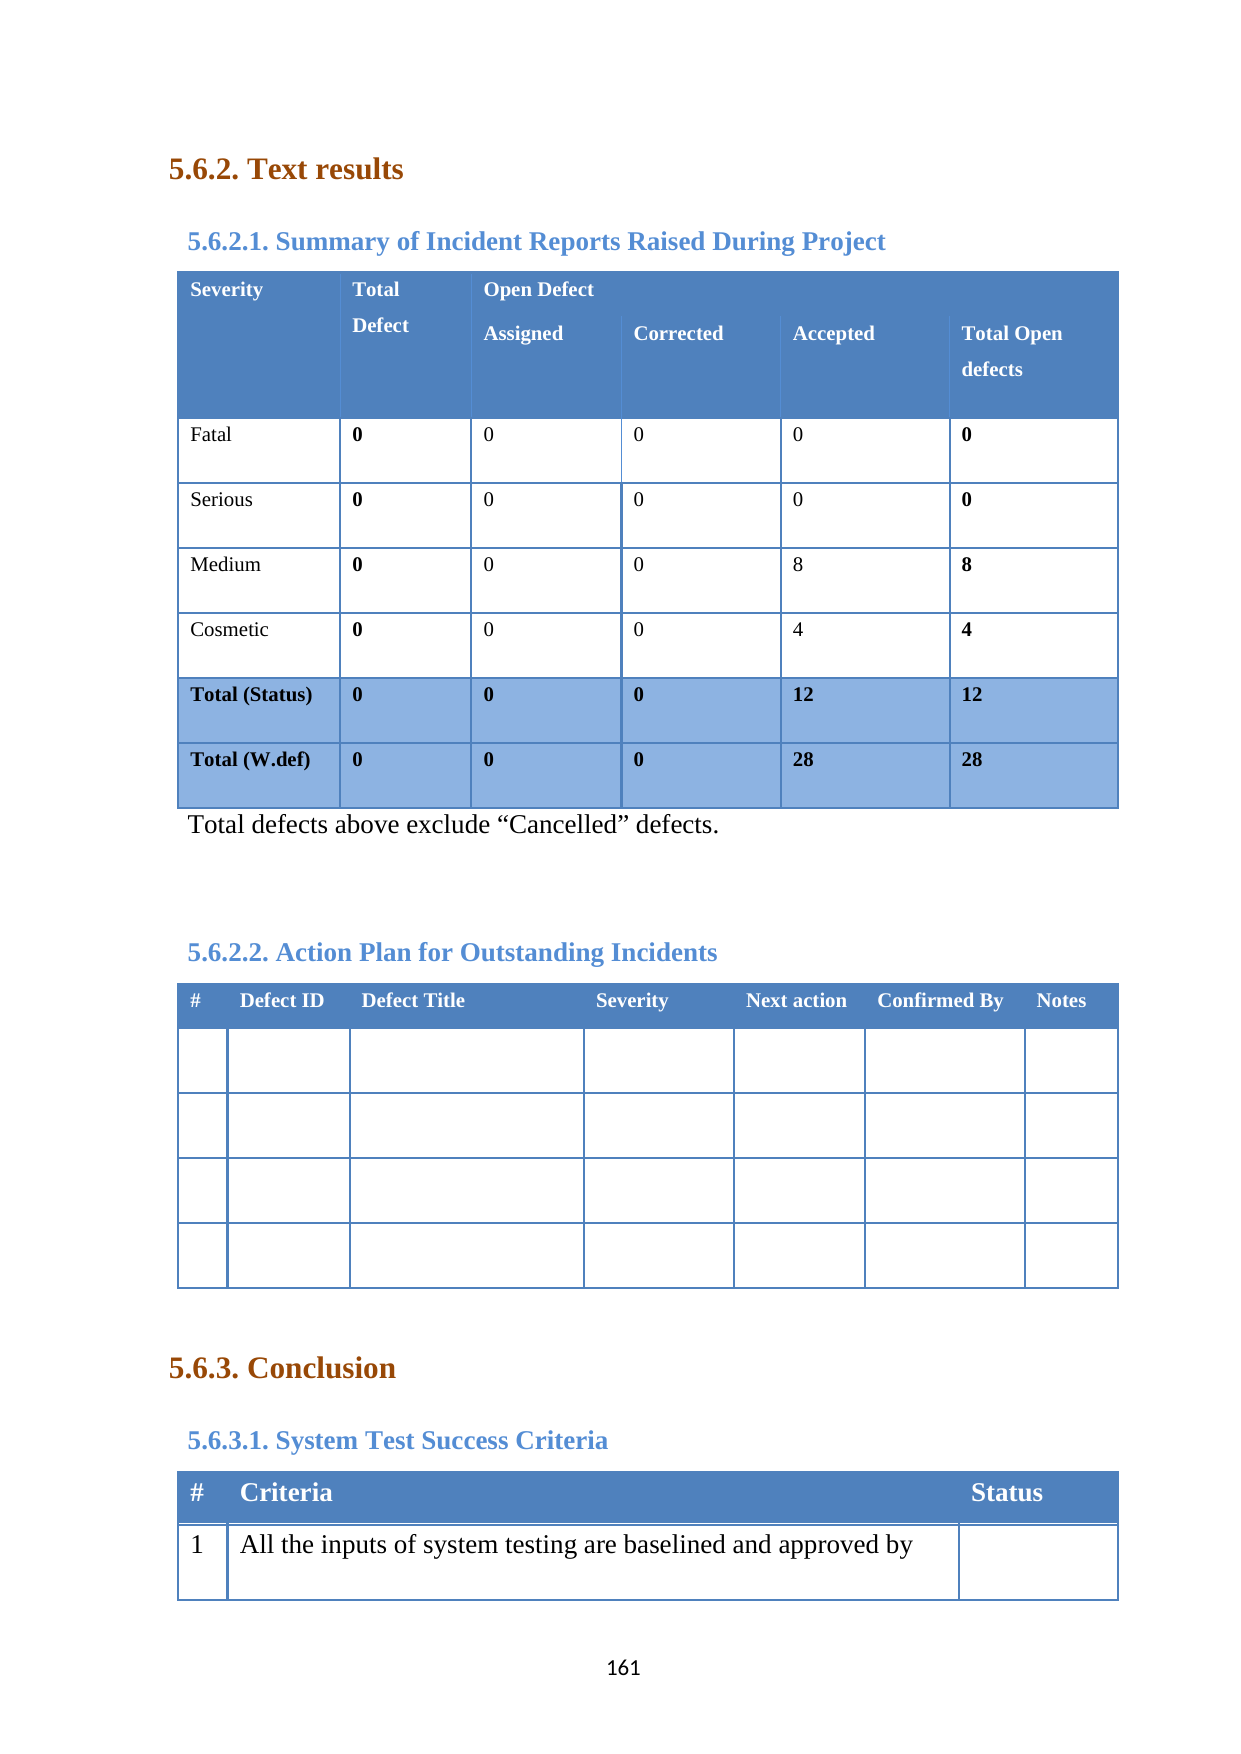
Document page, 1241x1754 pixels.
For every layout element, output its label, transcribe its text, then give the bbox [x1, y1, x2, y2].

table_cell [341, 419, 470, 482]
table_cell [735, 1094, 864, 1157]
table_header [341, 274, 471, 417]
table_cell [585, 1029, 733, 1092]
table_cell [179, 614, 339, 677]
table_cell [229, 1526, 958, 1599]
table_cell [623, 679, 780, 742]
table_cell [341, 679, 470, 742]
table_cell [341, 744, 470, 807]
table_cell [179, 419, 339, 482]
subtitle 5.6.3. Conclusion [169, 1350, 1097, 1386]
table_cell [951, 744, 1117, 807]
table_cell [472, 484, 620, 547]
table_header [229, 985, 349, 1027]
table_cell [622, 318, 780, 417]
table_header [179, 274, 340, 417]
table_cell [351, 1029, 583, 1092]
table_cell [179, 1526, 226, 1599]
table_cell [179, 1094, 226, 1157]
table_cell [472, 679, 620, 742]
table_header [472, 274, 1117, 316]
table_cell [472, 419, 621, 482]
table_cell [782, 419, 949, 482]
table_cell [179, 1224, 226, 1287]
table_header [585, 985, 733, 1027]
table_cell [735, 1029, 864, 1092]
subtitle 5.6.2. Text results [169, 150, 1097, 186]
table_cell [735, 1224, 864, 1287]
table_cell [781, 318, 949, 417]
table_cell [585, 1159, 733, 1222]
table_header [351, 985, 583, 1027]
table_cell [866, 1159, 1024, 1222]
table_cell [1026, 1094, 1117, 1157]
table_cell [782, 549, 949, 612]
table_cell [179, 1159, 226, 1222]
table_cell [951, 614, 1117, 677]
subtitle 5.6.3.1. System Test Success Criteria [187, 1424, 1097, 1456]
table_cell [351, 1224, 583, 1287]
subtitle 5.6.2.2. Action Plan for Outstanding Incidents [187, 936, 1097, 968]
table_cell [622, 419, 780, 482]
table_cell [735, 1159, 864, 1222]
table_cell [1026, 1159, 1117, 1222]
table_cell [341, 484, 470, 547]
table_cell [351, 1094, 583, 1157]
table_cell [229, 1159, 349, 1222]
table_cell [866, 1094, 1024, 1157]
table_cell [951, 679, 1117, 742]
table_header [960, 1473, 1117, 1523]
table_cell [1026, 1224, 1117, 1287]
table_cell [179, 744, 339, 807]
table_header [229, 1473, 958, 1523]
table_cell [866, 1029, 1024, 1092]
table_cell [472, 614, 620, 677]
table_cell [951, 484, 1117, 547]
text Total defects above exclude “Cancelled” defects. [187, 809, 1097, 840]
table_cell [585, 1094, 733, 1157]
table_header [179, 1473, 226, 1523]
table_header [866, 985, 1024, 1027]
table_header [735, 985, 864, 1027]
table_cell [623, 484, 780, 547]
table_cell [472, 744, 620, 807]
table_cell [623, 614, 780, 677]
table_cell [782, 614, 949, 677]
subtitle 5.6.2.1. Summary of Incident Reports Raised During Project [187, 225, 1097, 256]
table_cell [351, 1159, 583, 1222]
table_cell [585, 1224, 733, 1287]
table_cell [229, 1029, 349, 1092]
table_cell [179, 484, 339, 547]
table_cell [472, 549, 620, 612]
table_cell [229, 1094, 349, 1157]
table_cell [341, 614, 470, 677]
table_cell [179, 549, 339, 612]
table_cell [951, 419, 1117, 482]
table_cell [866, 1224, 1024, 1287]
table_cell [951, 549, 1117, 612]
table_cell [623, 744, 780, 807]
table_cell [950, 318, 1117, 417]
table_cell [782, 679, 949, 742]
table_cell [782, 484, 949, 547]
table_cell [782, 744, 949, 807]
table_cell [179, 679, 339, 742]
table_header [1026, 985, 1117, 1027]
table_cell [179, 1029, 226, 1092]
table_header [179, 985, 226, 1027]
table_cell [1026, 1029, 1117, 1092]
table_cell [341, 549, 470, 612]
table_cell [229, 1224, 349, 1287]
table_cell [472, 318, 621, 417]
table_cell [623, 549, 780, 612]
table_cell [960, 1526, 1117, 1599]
